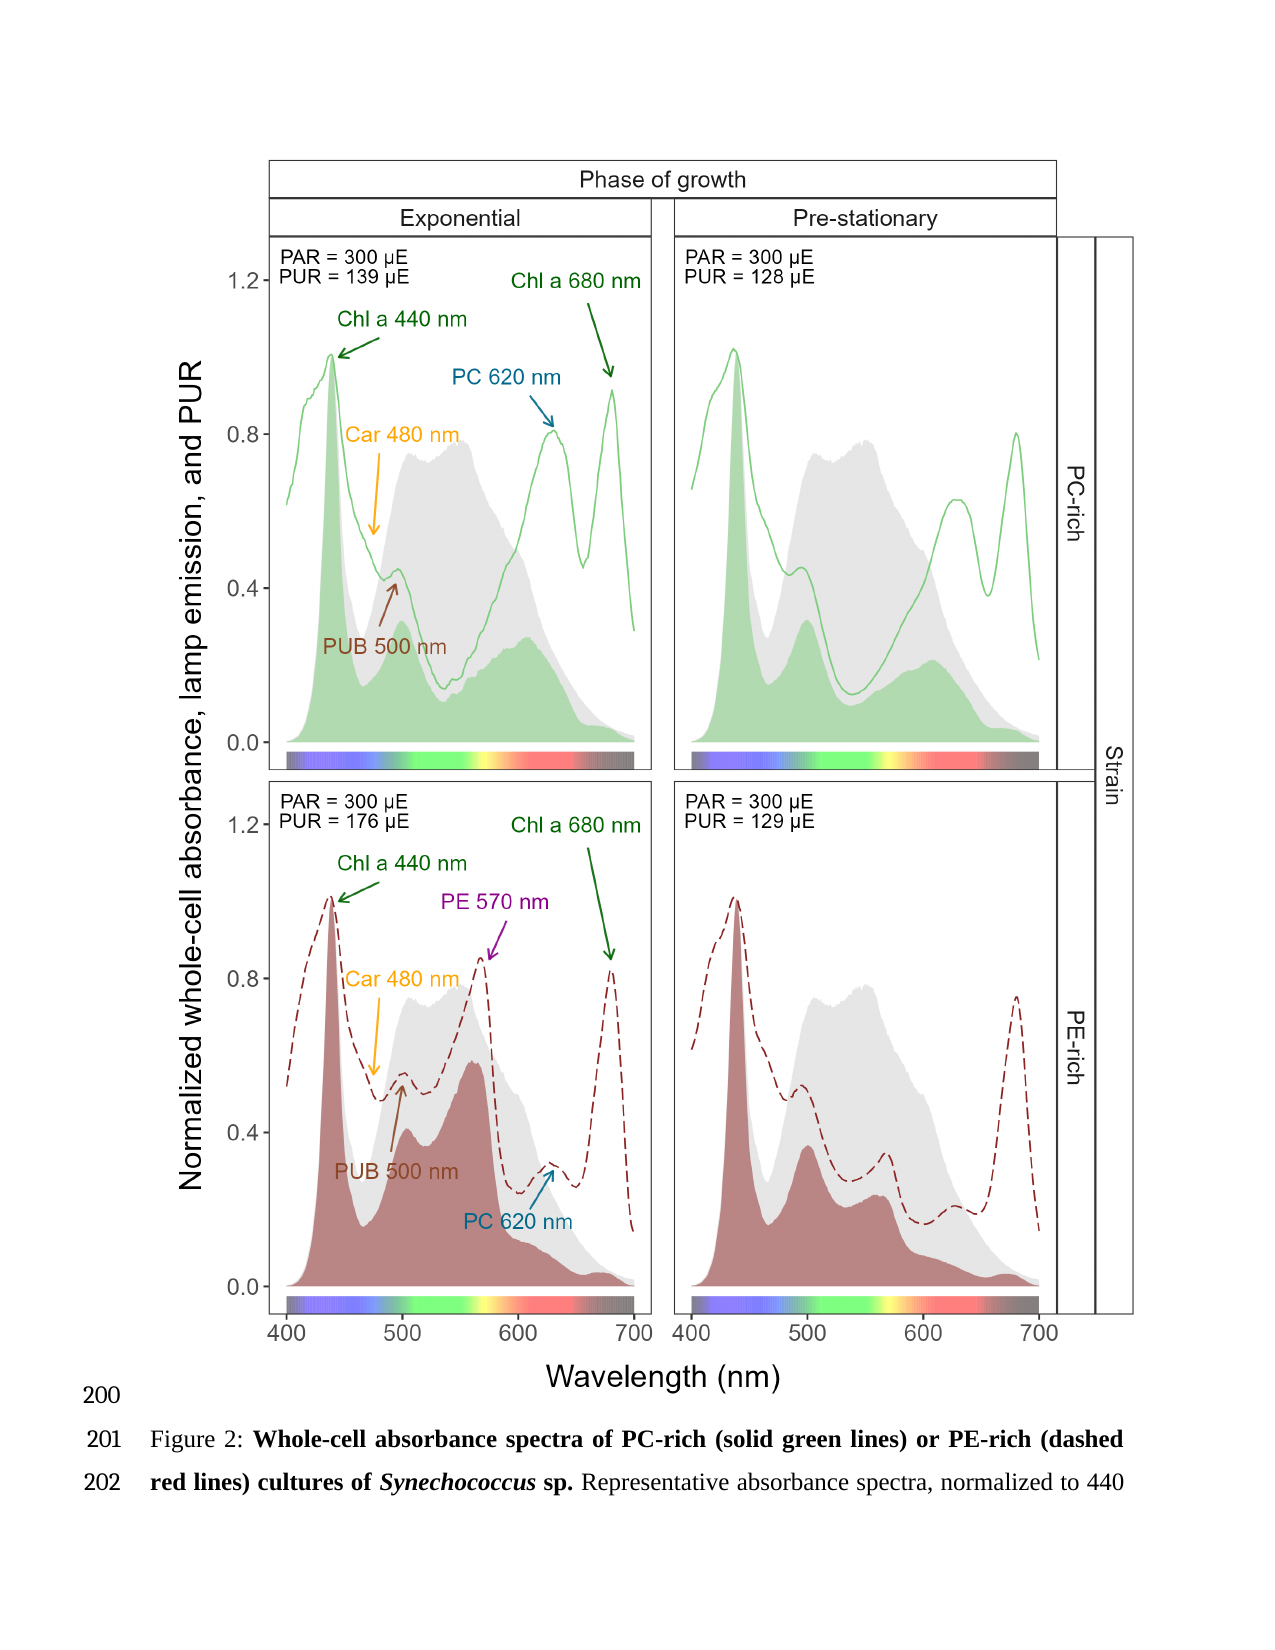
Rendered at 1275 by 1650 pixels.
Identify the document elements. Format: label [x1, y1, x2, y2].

picture [168, 150, 1144, 1404]
text [150, 1424, 1125, 1496]
